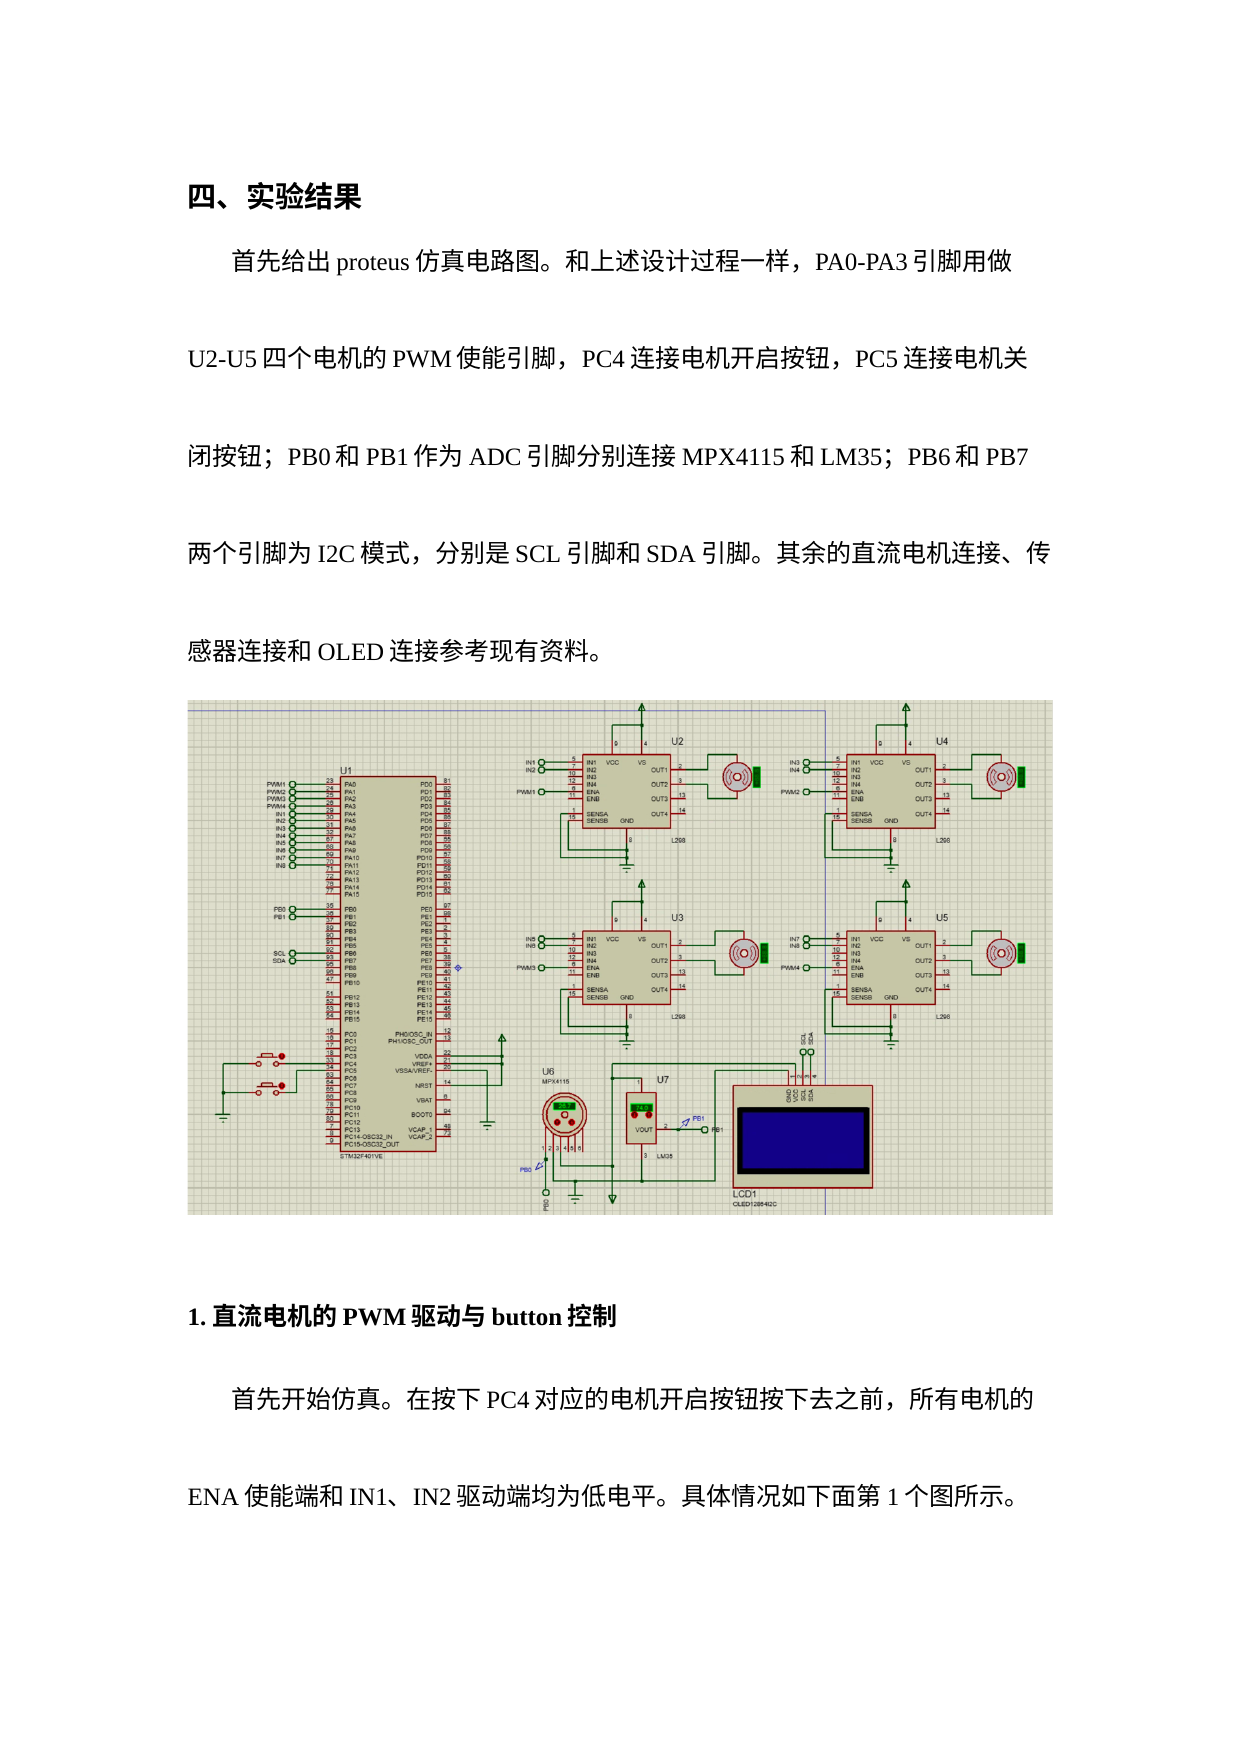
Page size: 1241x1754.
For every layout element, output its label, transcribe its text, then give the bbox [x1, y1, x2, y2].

text 四、实验结果 [187, 162, 1053, 227]
text 首先开始仿真。在按下PC4对应的电机开启按钮按下去之前，所有电机的ENA使能端和IN1、IN2驱动端均为低电平。具体情况如下面第1个图所示。 [187, 1365, 1053, 1527]
text 首先给出proteus仿真电路图。和上述设计过程一样，PA0-PA3引脚用做U2-U5四个电机的PWM使能引脚，PC4连接电机开启按钮，PC5连接电机关闭按钮；PB0和PB1作为ADC引脚分别连接MPX4115和LM35；PB6和PB7两个引脚为I2C模式，分别是SCL引脚和SDA引脚。其余的直流电机连接、传感器连接和OLED连接参考现有资料。 [187, 227, 1053, 682]
picture [187, 700, 1053, 1215]
text 1. 直流电机的PWM驱动与button控制 [187, 1282, 1053, 1347]
